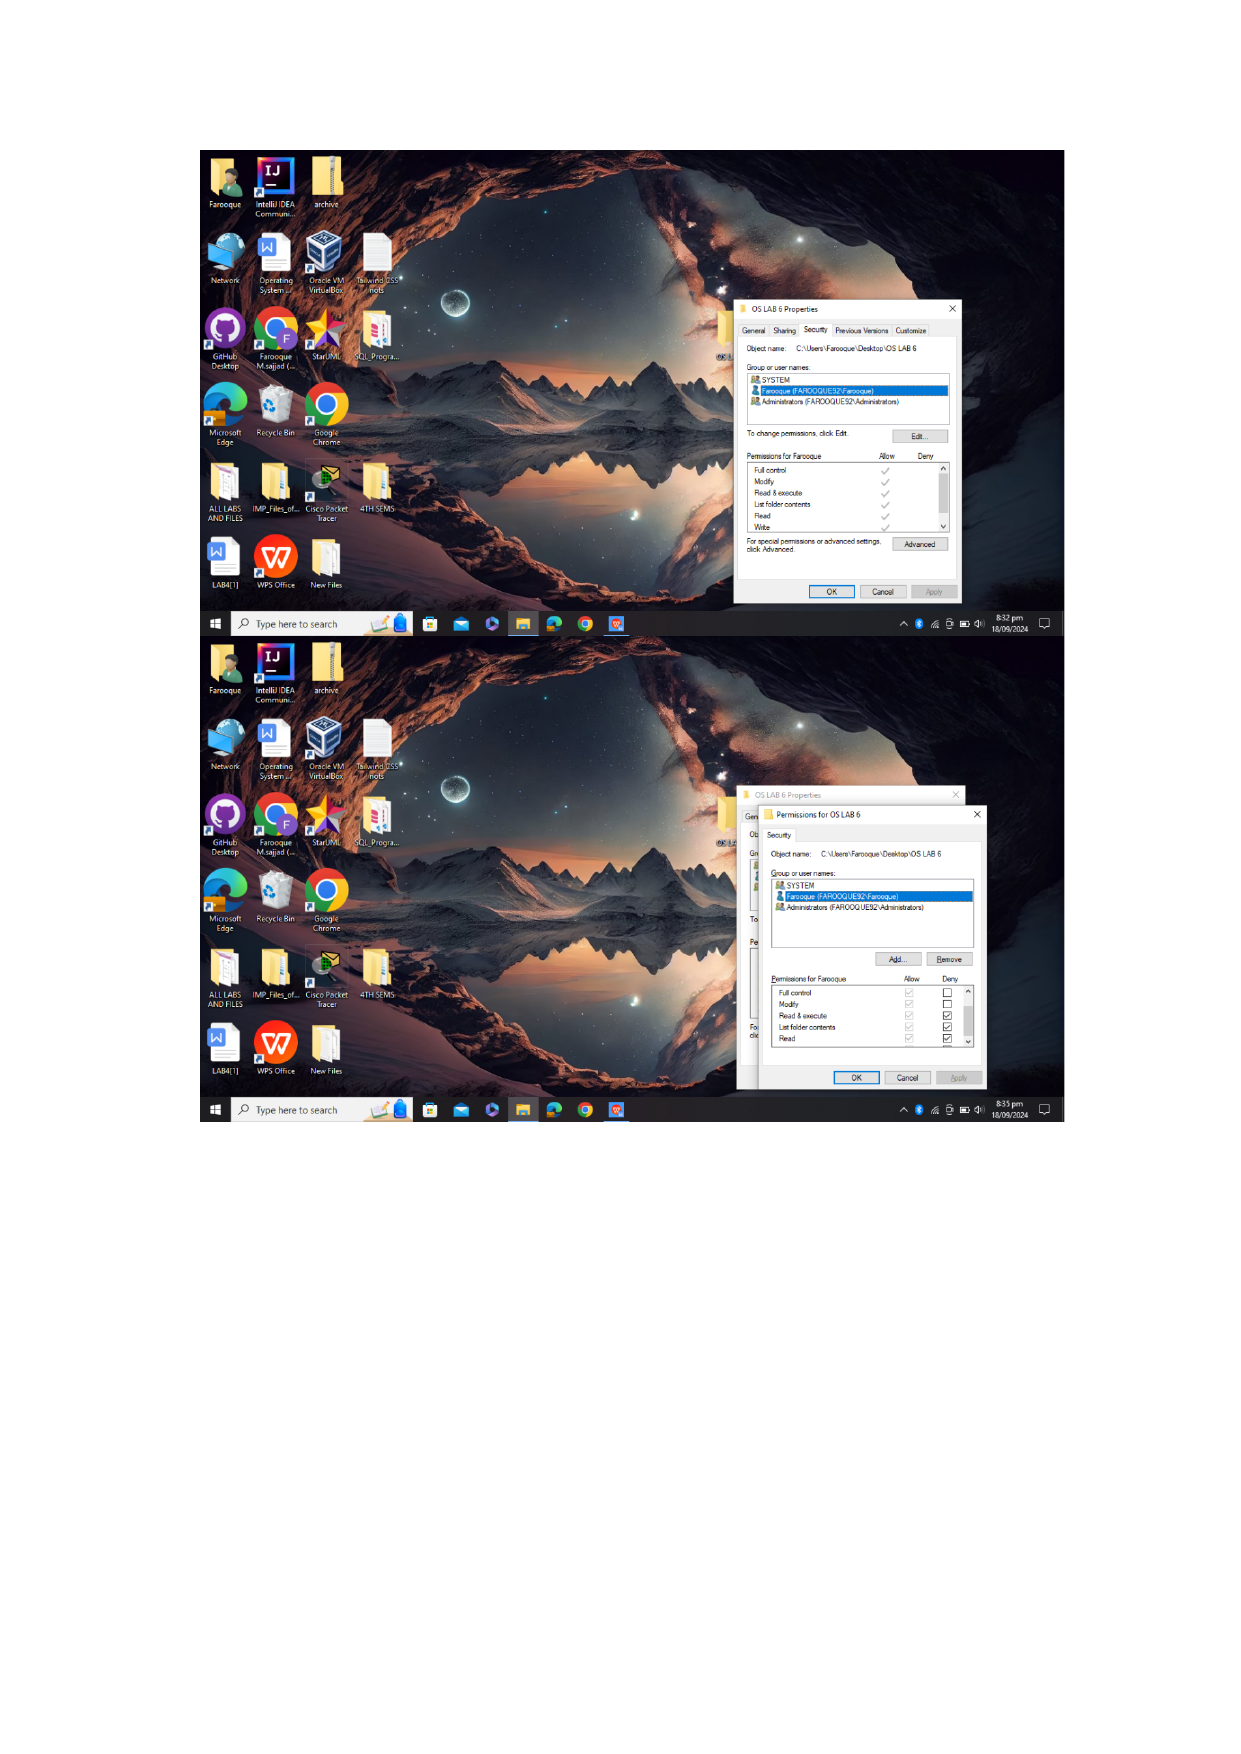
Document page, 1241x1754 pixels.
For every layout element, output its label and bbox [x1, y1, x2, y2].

picture [200, 150, 1065, 1122]
